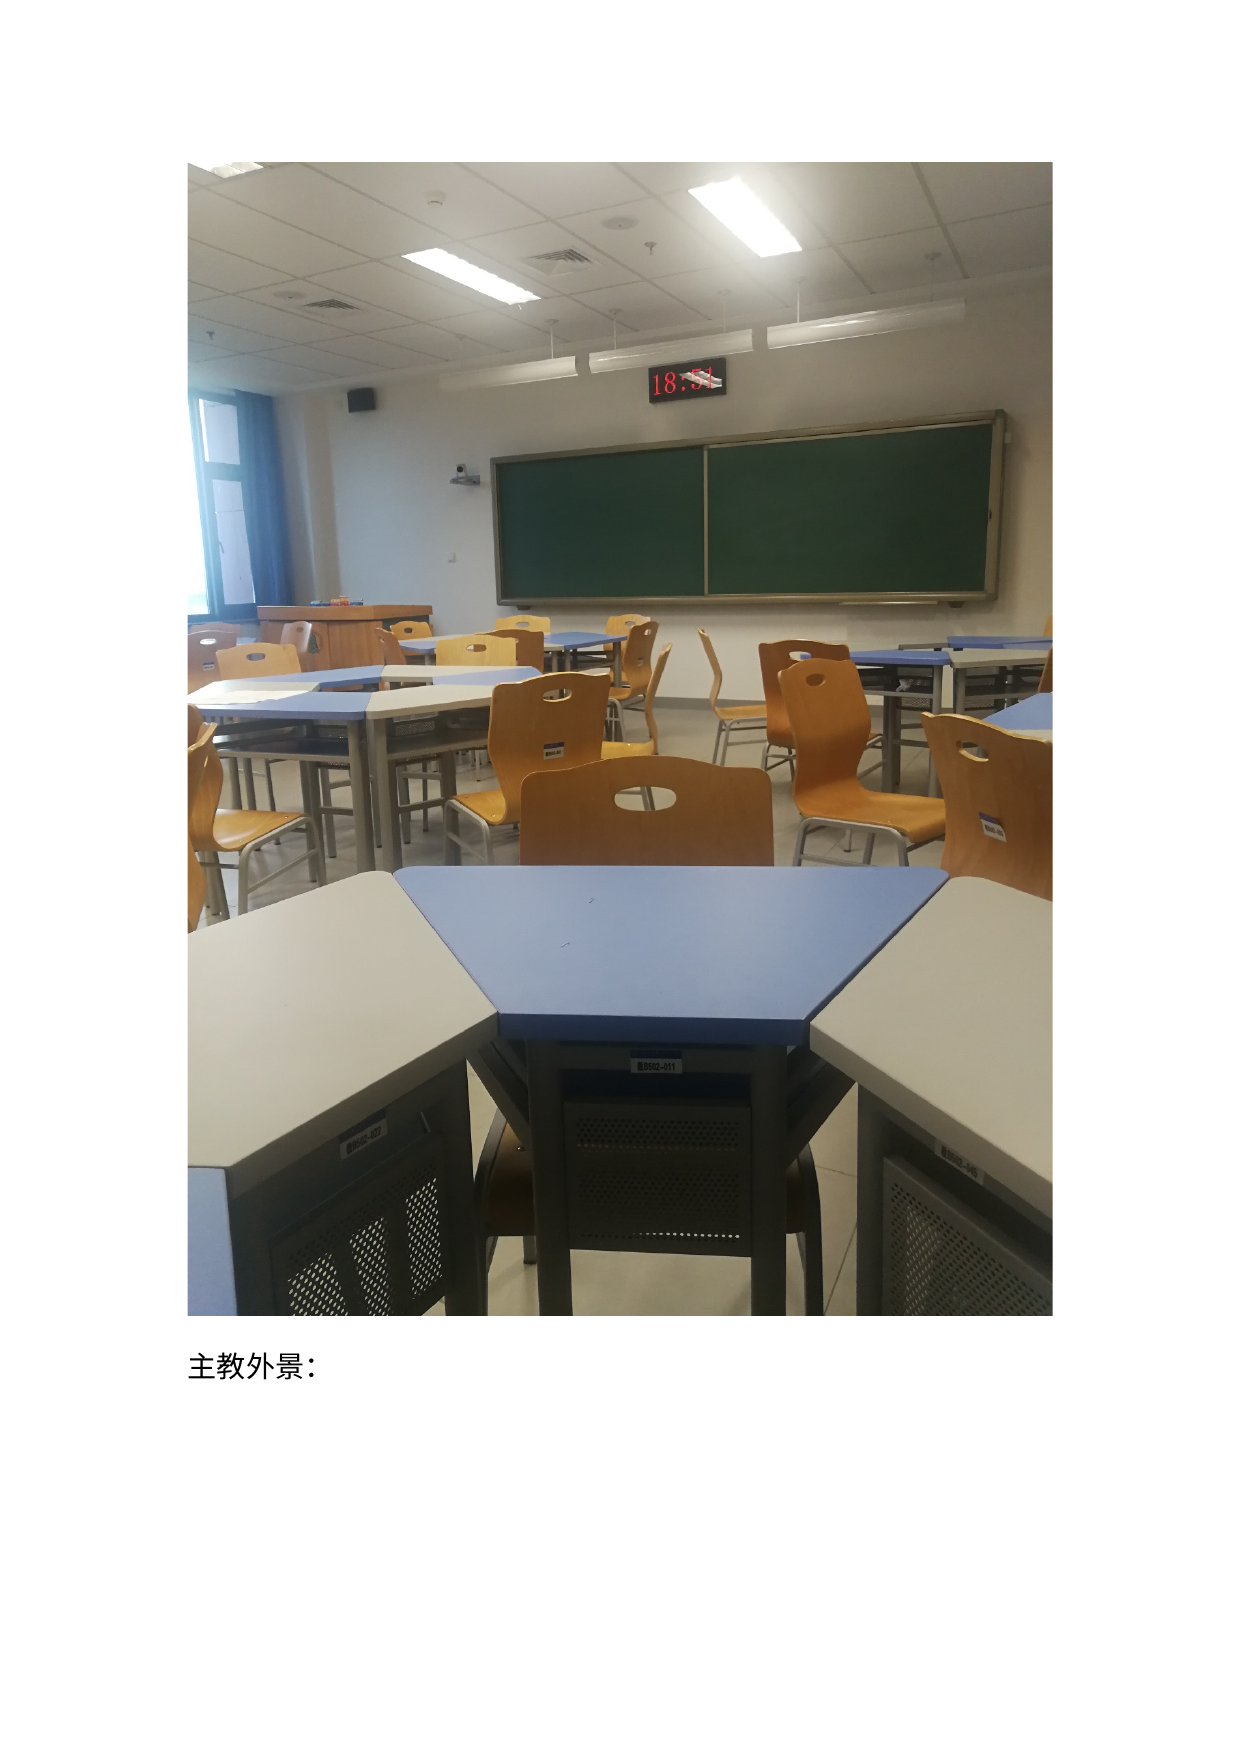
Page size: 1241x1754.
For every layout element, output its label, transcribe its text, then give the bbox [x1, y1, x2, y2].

text 主教外景： [187, 1332, 1053, 1397]
picture [187, 162, 1053, 1316]
